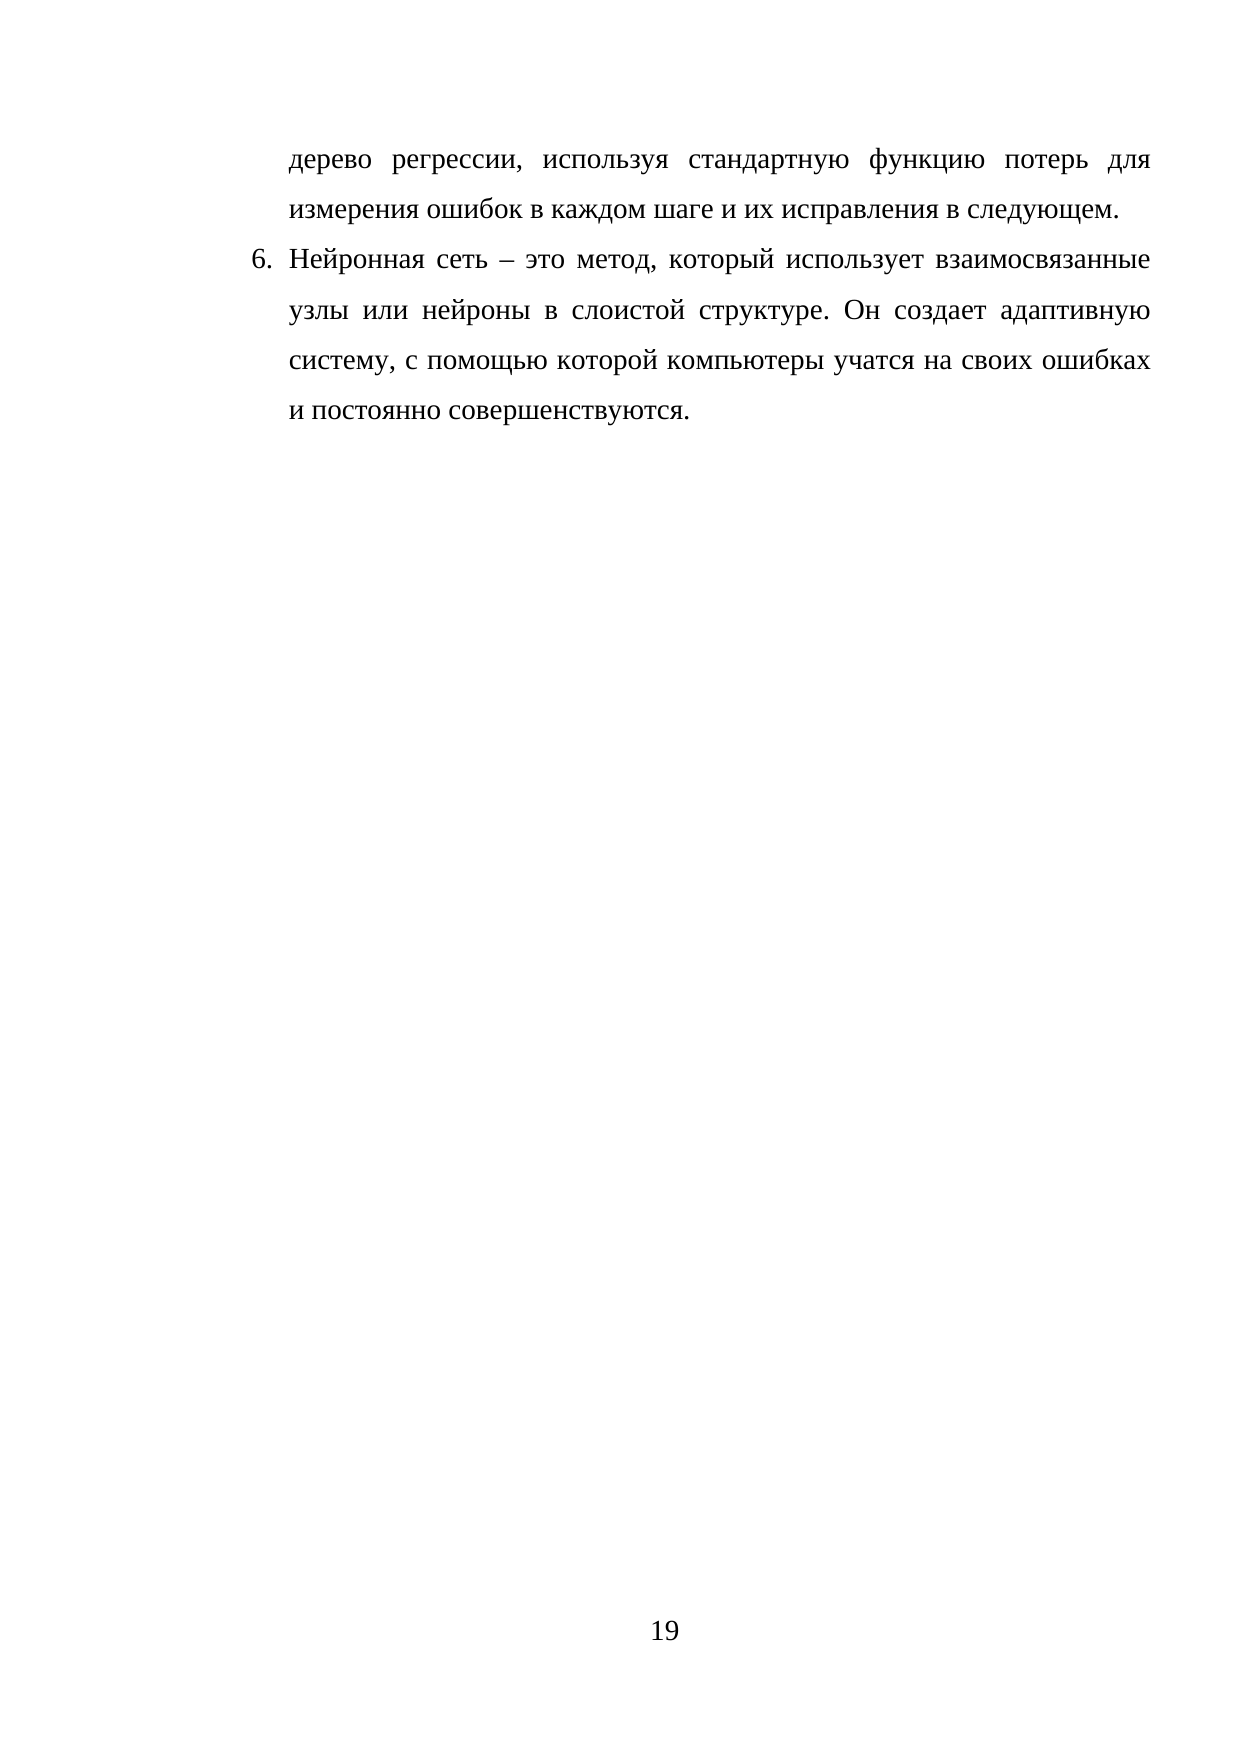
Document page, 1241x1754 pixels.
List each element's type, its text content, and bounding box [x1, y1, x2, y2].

list Нейронная сеть – это метод, который использует взаимосвязанные узлы или нейроны в слоистой структуре. Он создает адаптивную систему, с помощью которой компьютеры учатся на своих ошибках и постоянно совершенствуются. [251, 241, 1152, 426]
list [251, 141, 1152, 225]
